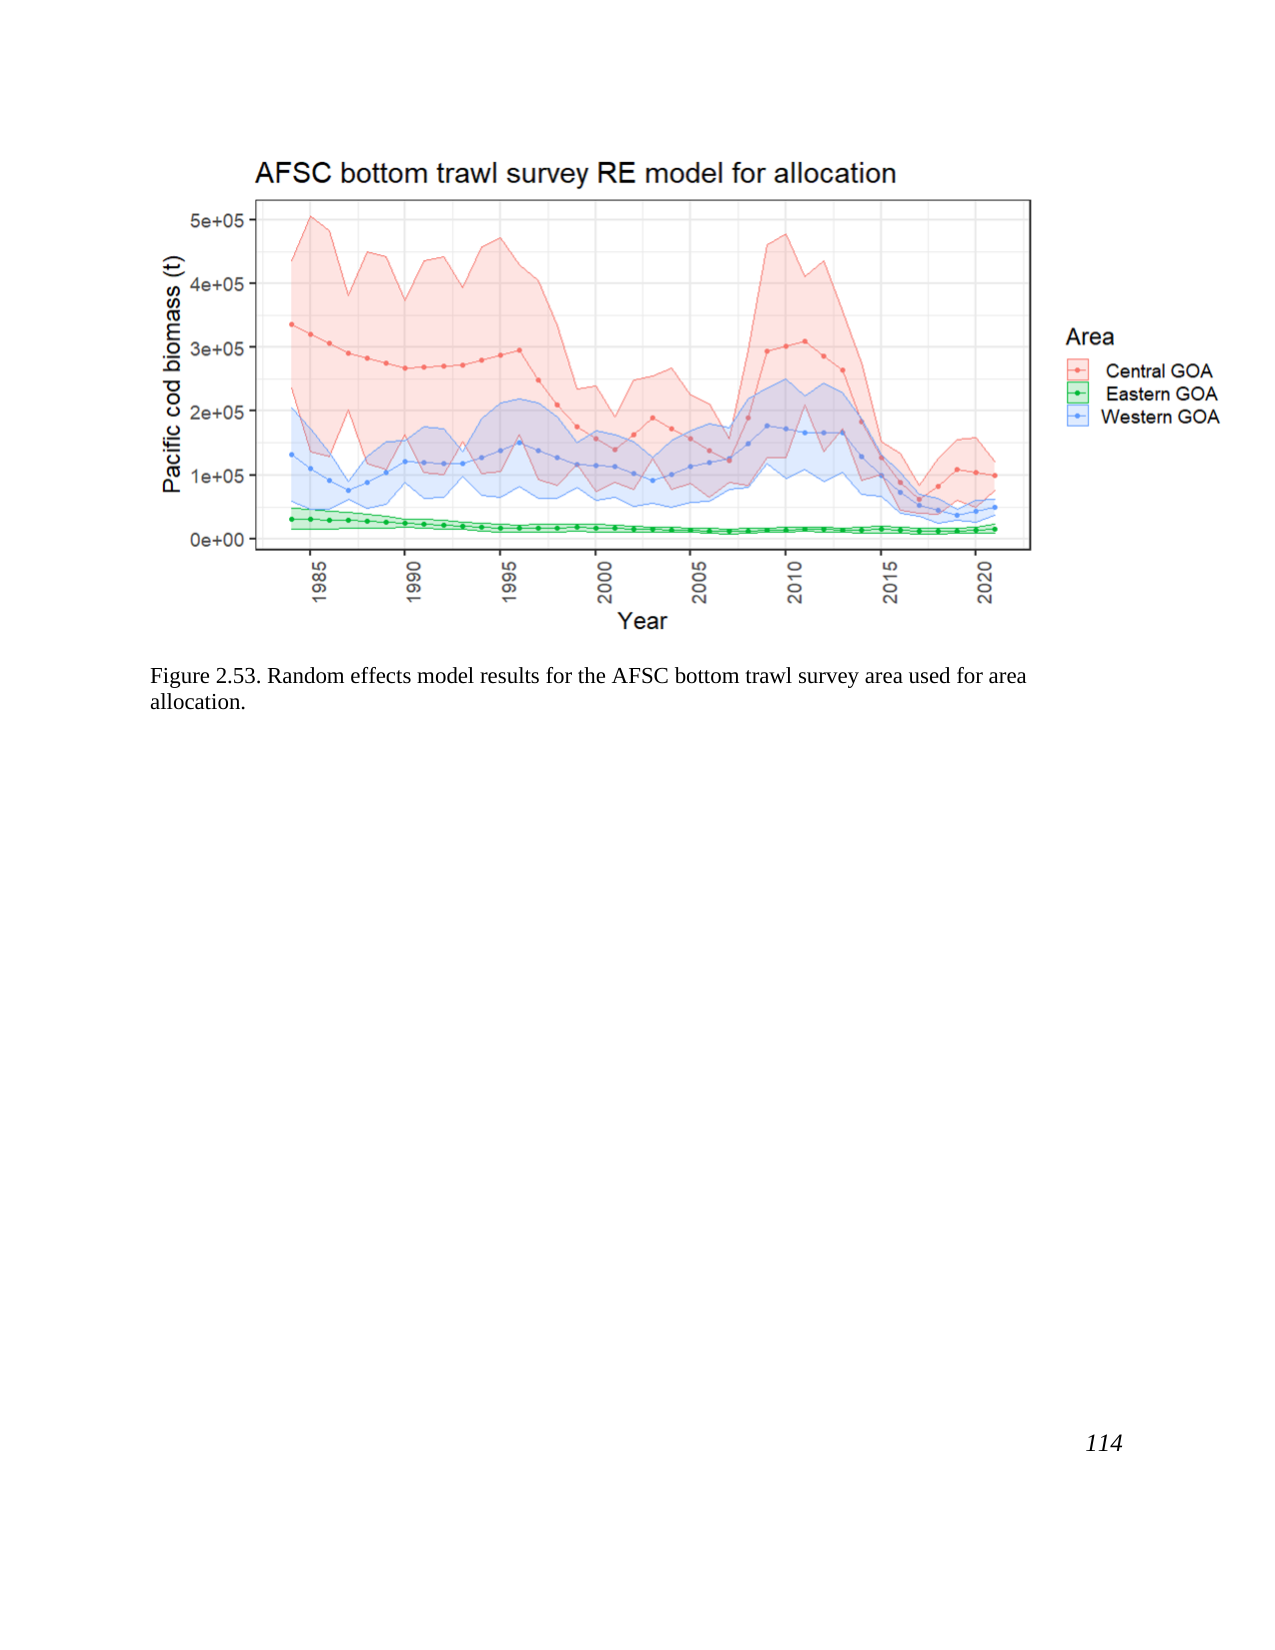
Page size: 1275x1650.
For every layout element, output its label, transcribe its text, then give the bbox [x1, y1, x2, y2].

text Figure 2.53. Random effects model results for the AFSC bottom trawl survey area used for area allocation. [150, 662, 1125, 714]
picture [150, 150, 1247, 645]
